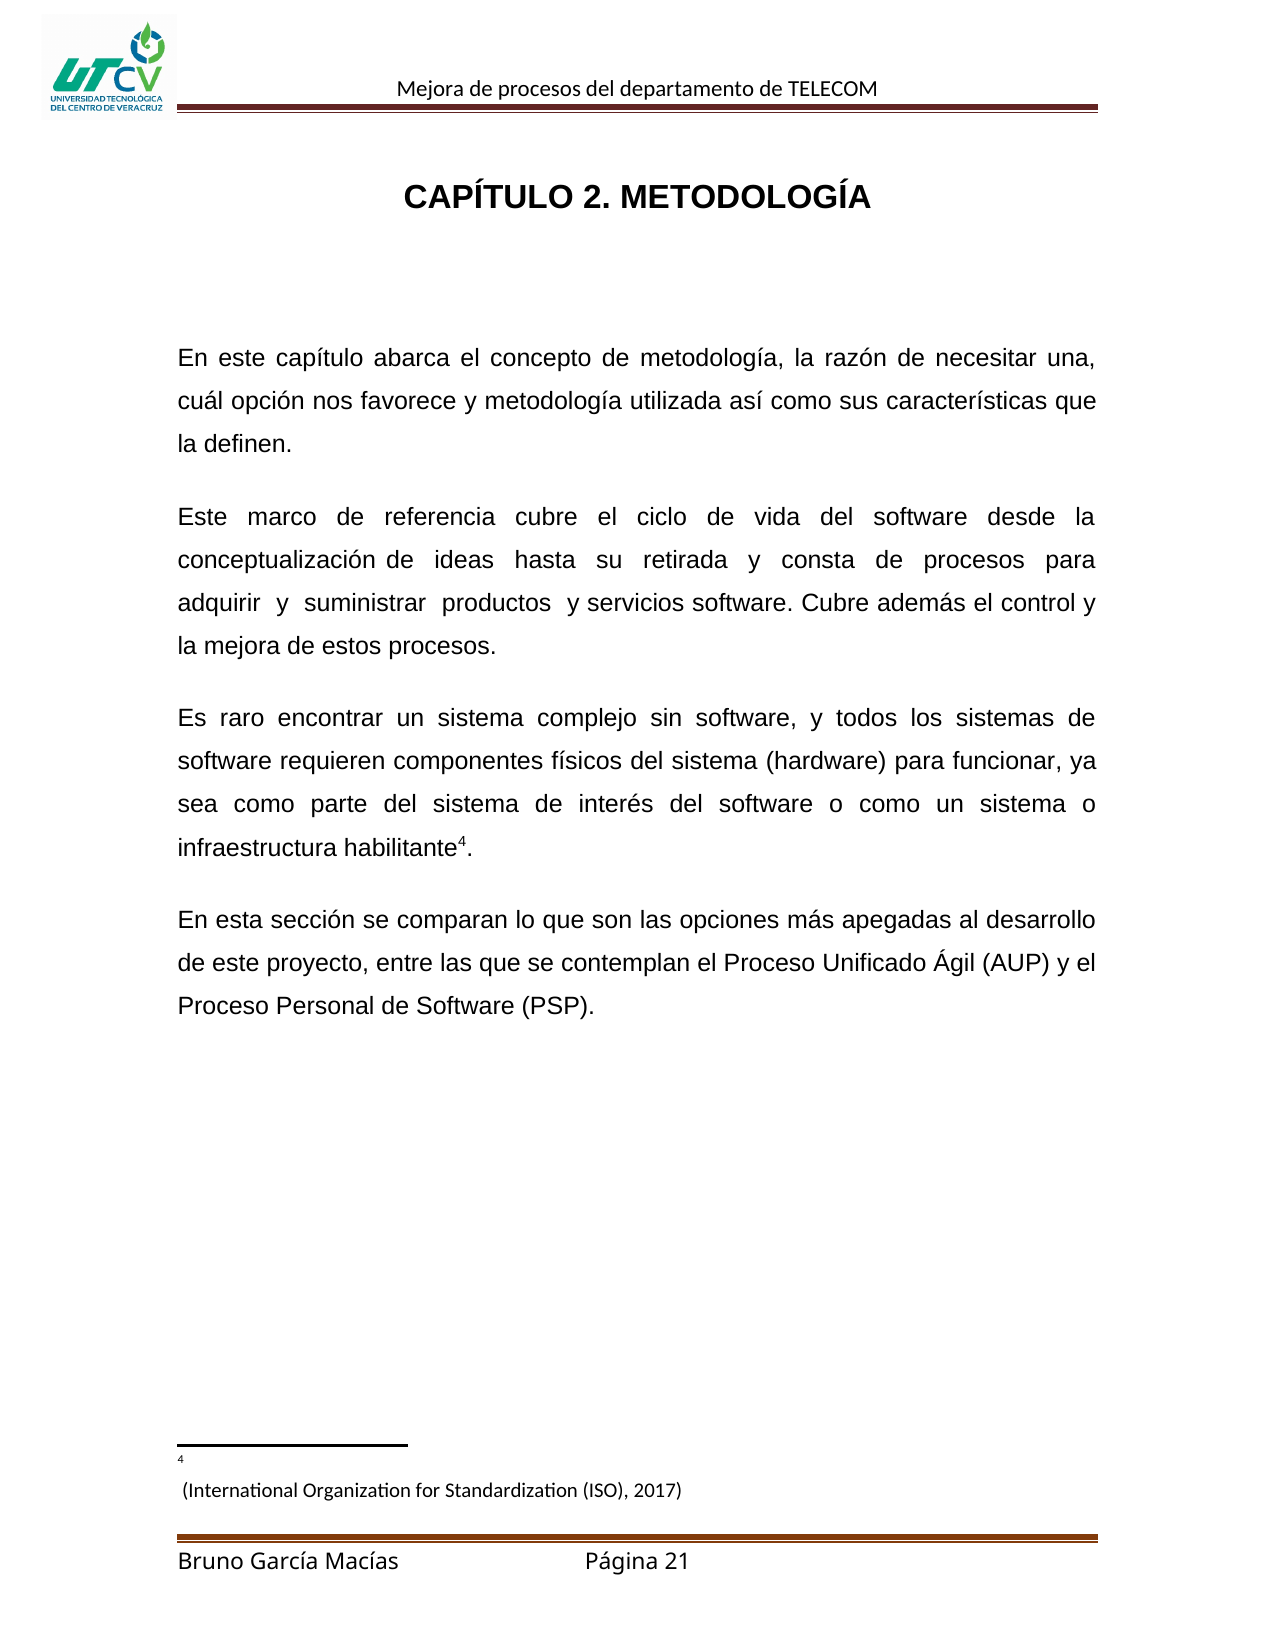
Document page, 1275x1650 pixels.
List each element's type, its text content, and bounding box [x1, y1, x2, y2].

picture [41, 14, 178, 120]
text Este marco de referencia cubre el ciclo de vida del software desde la conceptualización de ideas hasta su retirada y consta de procesos para adquirir y suministrar productos y servicios software. Cubre además el control y la mejora de estos procesos. [177, 502, 1098, 660]
text En esta sección se comparan lo que son las opciones más apegadas al desarrollo de este proyecto, entre las que se contemplan el Proceso Unificado Ágil (AUP) y el Proceso Personal de Software (PSP). [177, 905, 1098, 1020]
text Es raro encontrar un sistema complejo sin software, y todos los sistemas de software requieren componentes físicos del sistema (hardware) para funcionar, ya sea como parte del sistema de interés del software o como un sistema o infraestructura habilitante. [177, 703, 1098, 861]
text En este capítulo abarca el concepto de metodología, la razón de necesitar una, cuál opción nos favorece y metodología utilizada así como sus características que la definen. [177, 343, 1098, 458]
text CAPÍTULO 2. METODOLOGÍA [177, 177, 1098, 215]
